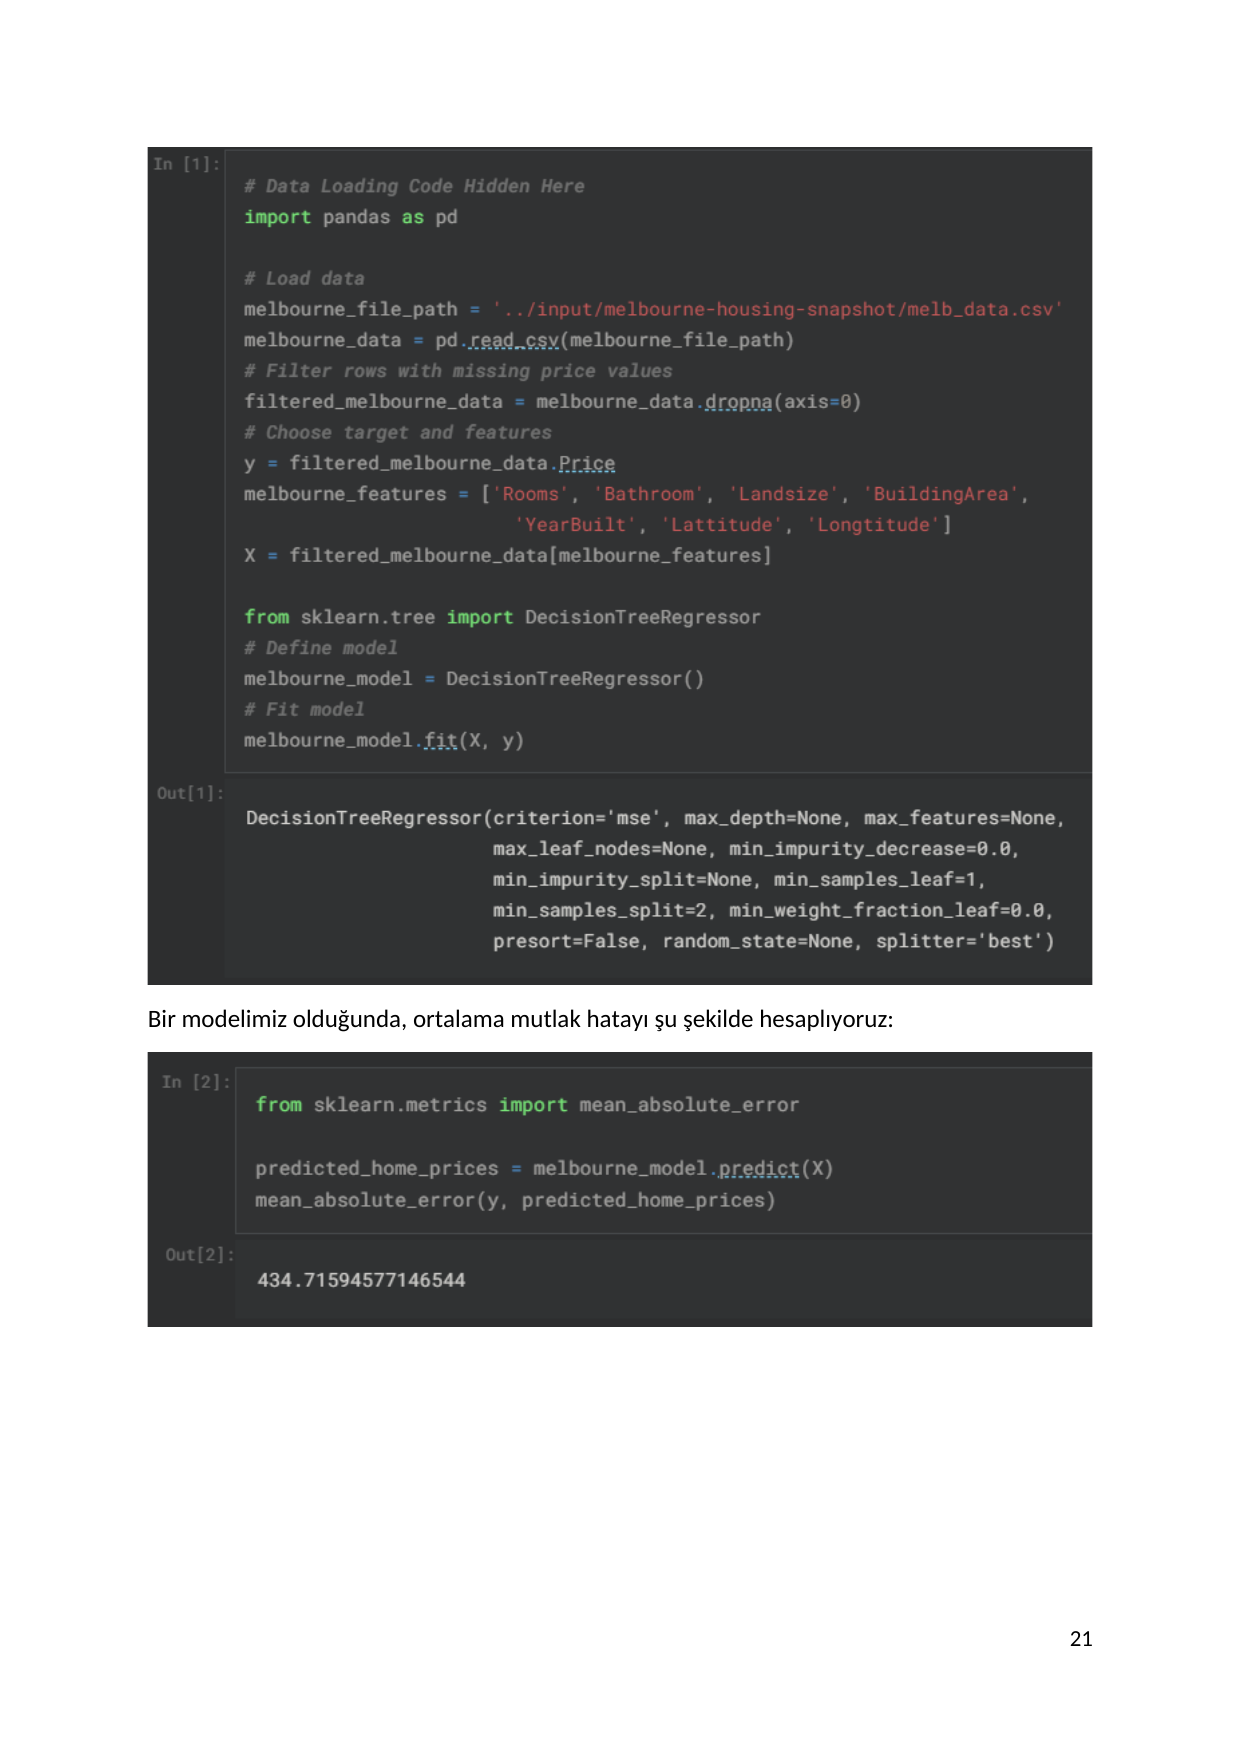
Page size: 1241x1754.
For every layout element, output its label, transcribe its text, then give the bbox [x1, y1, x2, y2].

picture [147, 147, 1093, 985]
text Bir modelimiz olduğunda, ortalama mutlak hatayı şu şekilde hesaplıyoruz: [148, 1003, 1093, 1033]
picture [147, 1052, 1093, 1327]
